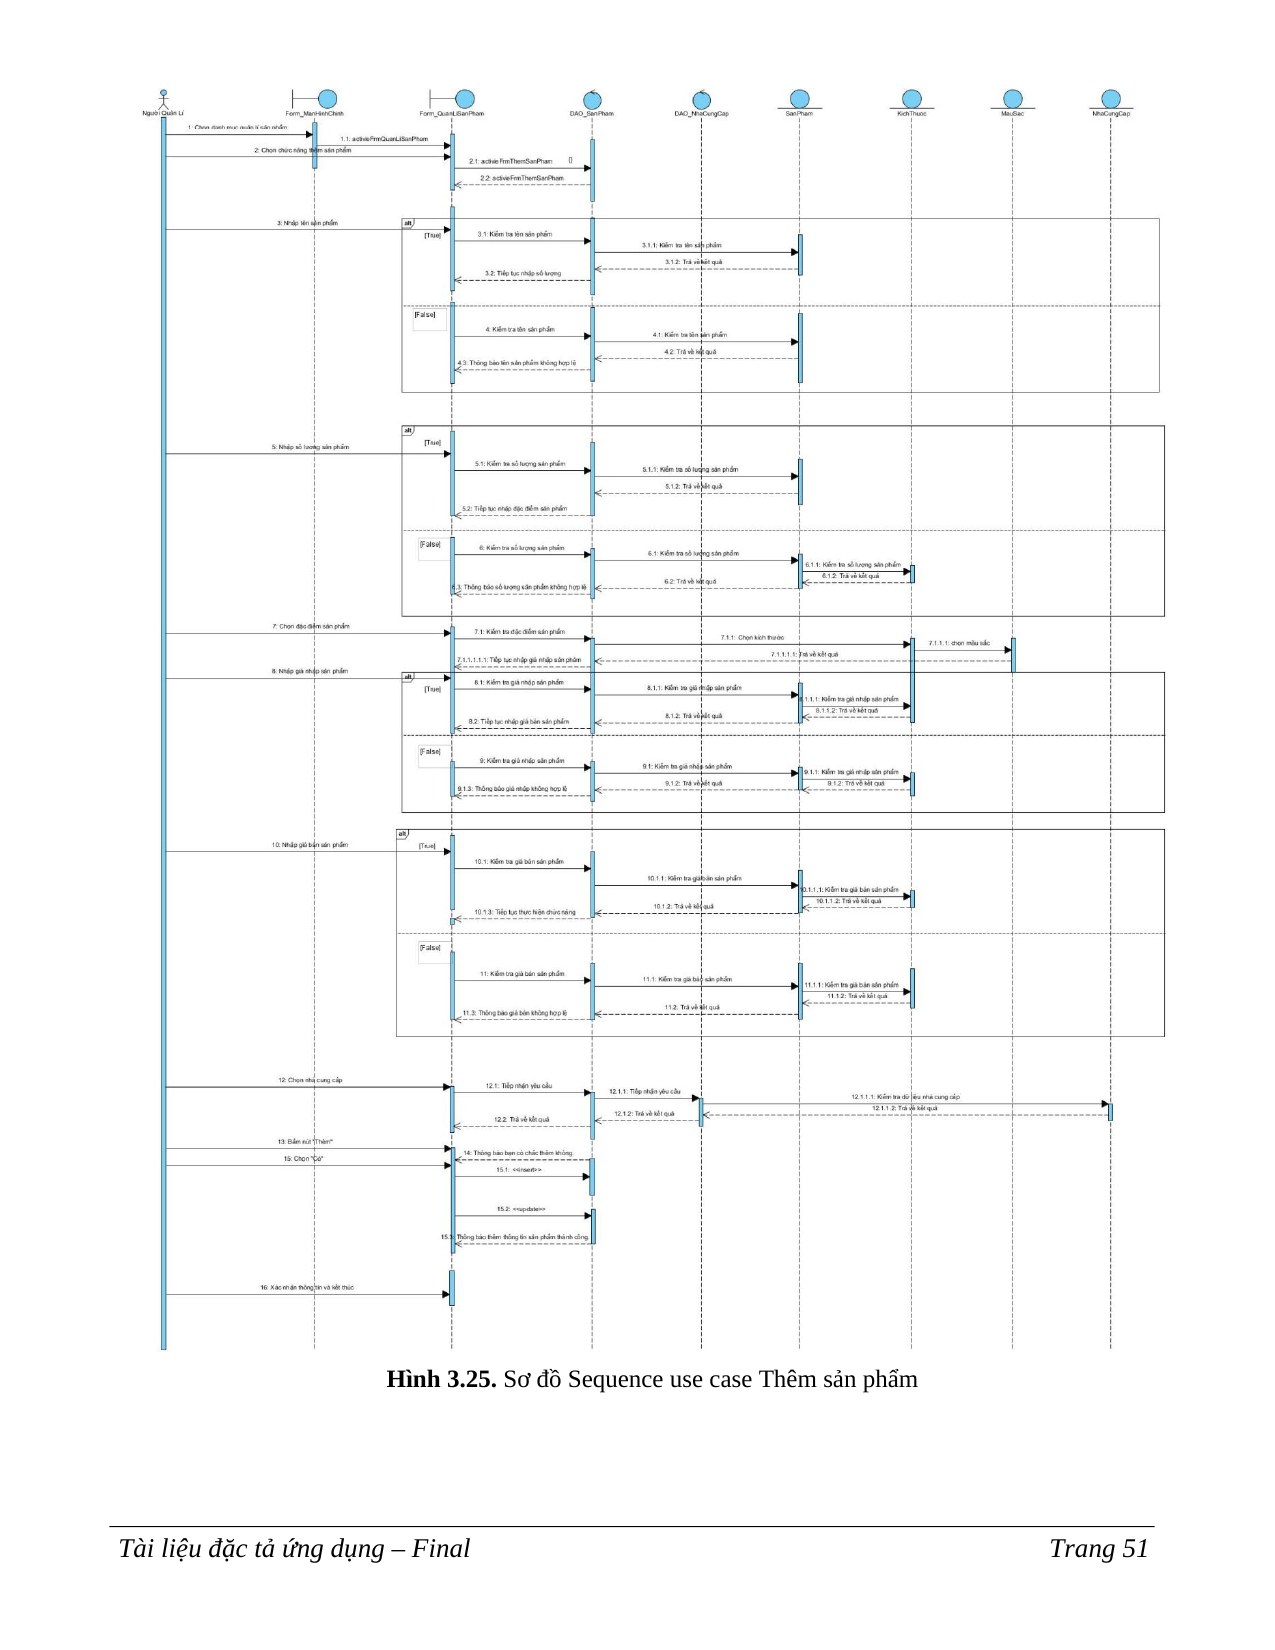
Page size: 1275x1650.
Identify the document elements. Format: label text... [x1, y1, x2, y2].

subtitle Hình 3.25. Sơ đồ Sequence use case Thêm sản phẩm [118, 1364, 1186, 1393]
picture [137, 88, 1168, 1352]
